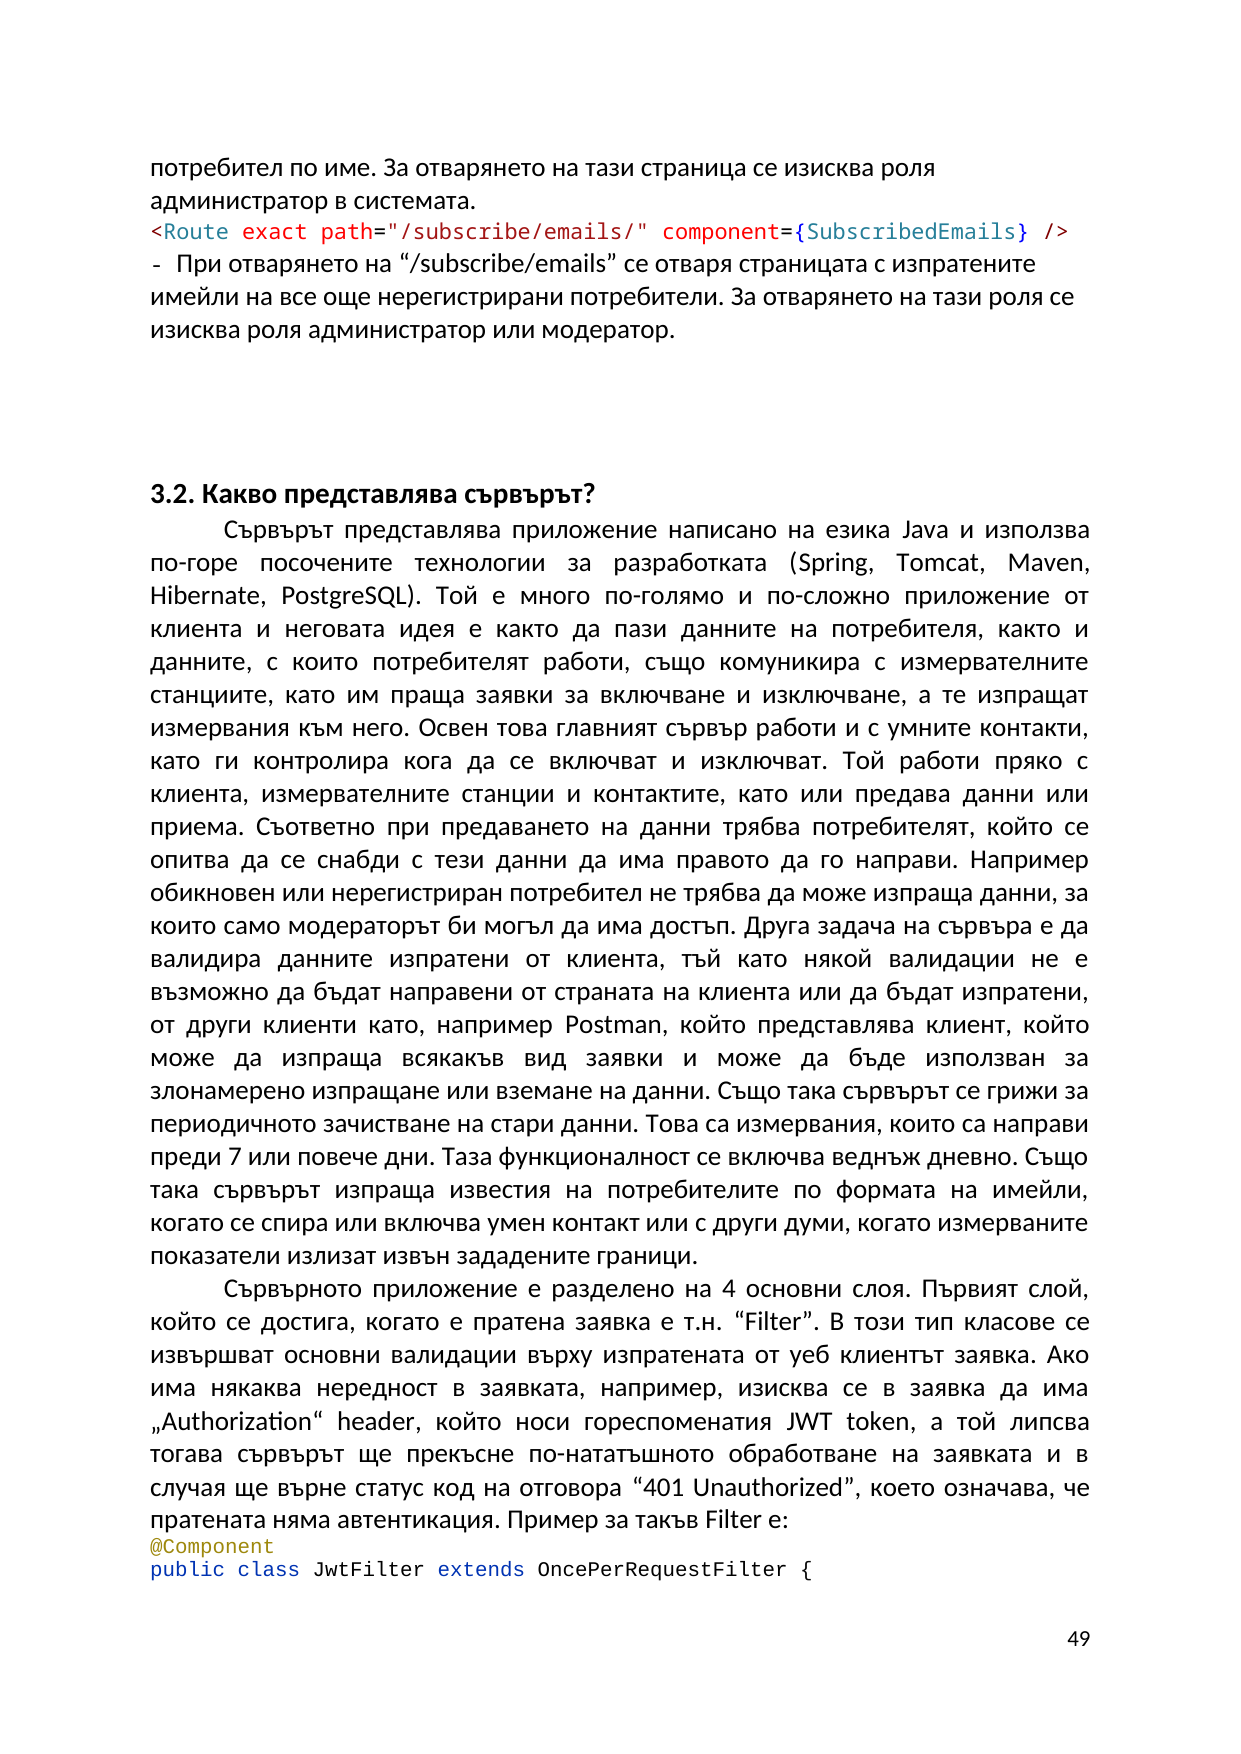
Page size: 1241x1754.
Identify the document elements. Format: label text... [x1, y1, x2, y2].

text Сървърът представлява приложение написано на езика Java и използва по-горе посочените технологии за разработката (Spring, Tomcat, Maven, Hibernate, PostgreSQL). Той е много по-голямо и по-сложно приложение от клиента и неговата идея е както да пази данните на потребителя, както и данните, с които потребителят работи, също комуникира с измервателните станциите, като им праща заявки за включване и изключване, а те изпращат измервания към него. Освен това главният сървър работи и с умните контакти, като ги контролира кога да се включват и изключват. Той работи пряко с клиента, измервателните станции и контактите, като или предава данни или приема. Съответно при предаването на данни трябва потребителят, който се опитва да се снабди с тези данни да има правото да го направи. Например обикновен или нерегистриран потребител не трябва да може изпраща данни, за които само модераторът би могъл да има достъп. Друга задача на сървъра е да валидира данните изпратени от клиента, тъй като някой валидации не е възможно да бъдат направени от страната на клиента или да бъдат изпратени, от други клиенти като, например Postman, който представлява клиент, който може да изпраща всякакъв вид заявки и може да бъде използван за злонамерено изпращане или вземане на данни. Също така сървърът се грижи за периодичното зачистване на стари данни. Това са измервания, които са направи преди 7 или повече дни. Таза функционалност се включва веднъж дневно. Също така сървърът изпраща известия на потребителите по формата на имейли, когато се спира или включва умен контакт или с други думи, когато измерваните показатели излизат извън зададените граници. [150, 512, 1090, 1272]
text <Route exact path="/subscribe/emails/" component={SubscribedEmails} /> - При отварянето на “/subscribe/emails” се отваря страницата с изпратените имейли на все още нерегистрирани потребители. За отварянето на тази роля се изисква роля администратор или модератор. [150, 216, 1090, 345]
text Сървърното приложение е разделено на 4 основни слоя. Първият слой, който се достига, когато е пратена заявка е т.н. “Filter”. В този тип класове се извършват основни валидации върху изпратената от уеб клиентът заявка. Ако има някаква нередност в заявката, например, изисква се в заявка да има „Authorization“ header, който носи гореспоменатия JWT token, а той липсва тогава сървърът ще прекъсне по-нататъшното обработване на заявката и в случая ще върне статус код на отговора “401 Unauthorized”, което означава, че пратената няма автентикация. Пример за такъв Filter e: [150, 1272, 1090, 1536]
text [150, 1536, 1090, 1583]
subtitle 3.2. Какво представлява сървърът? [150, 475, 1090, 510]
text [150, 150, 1090, 216]
